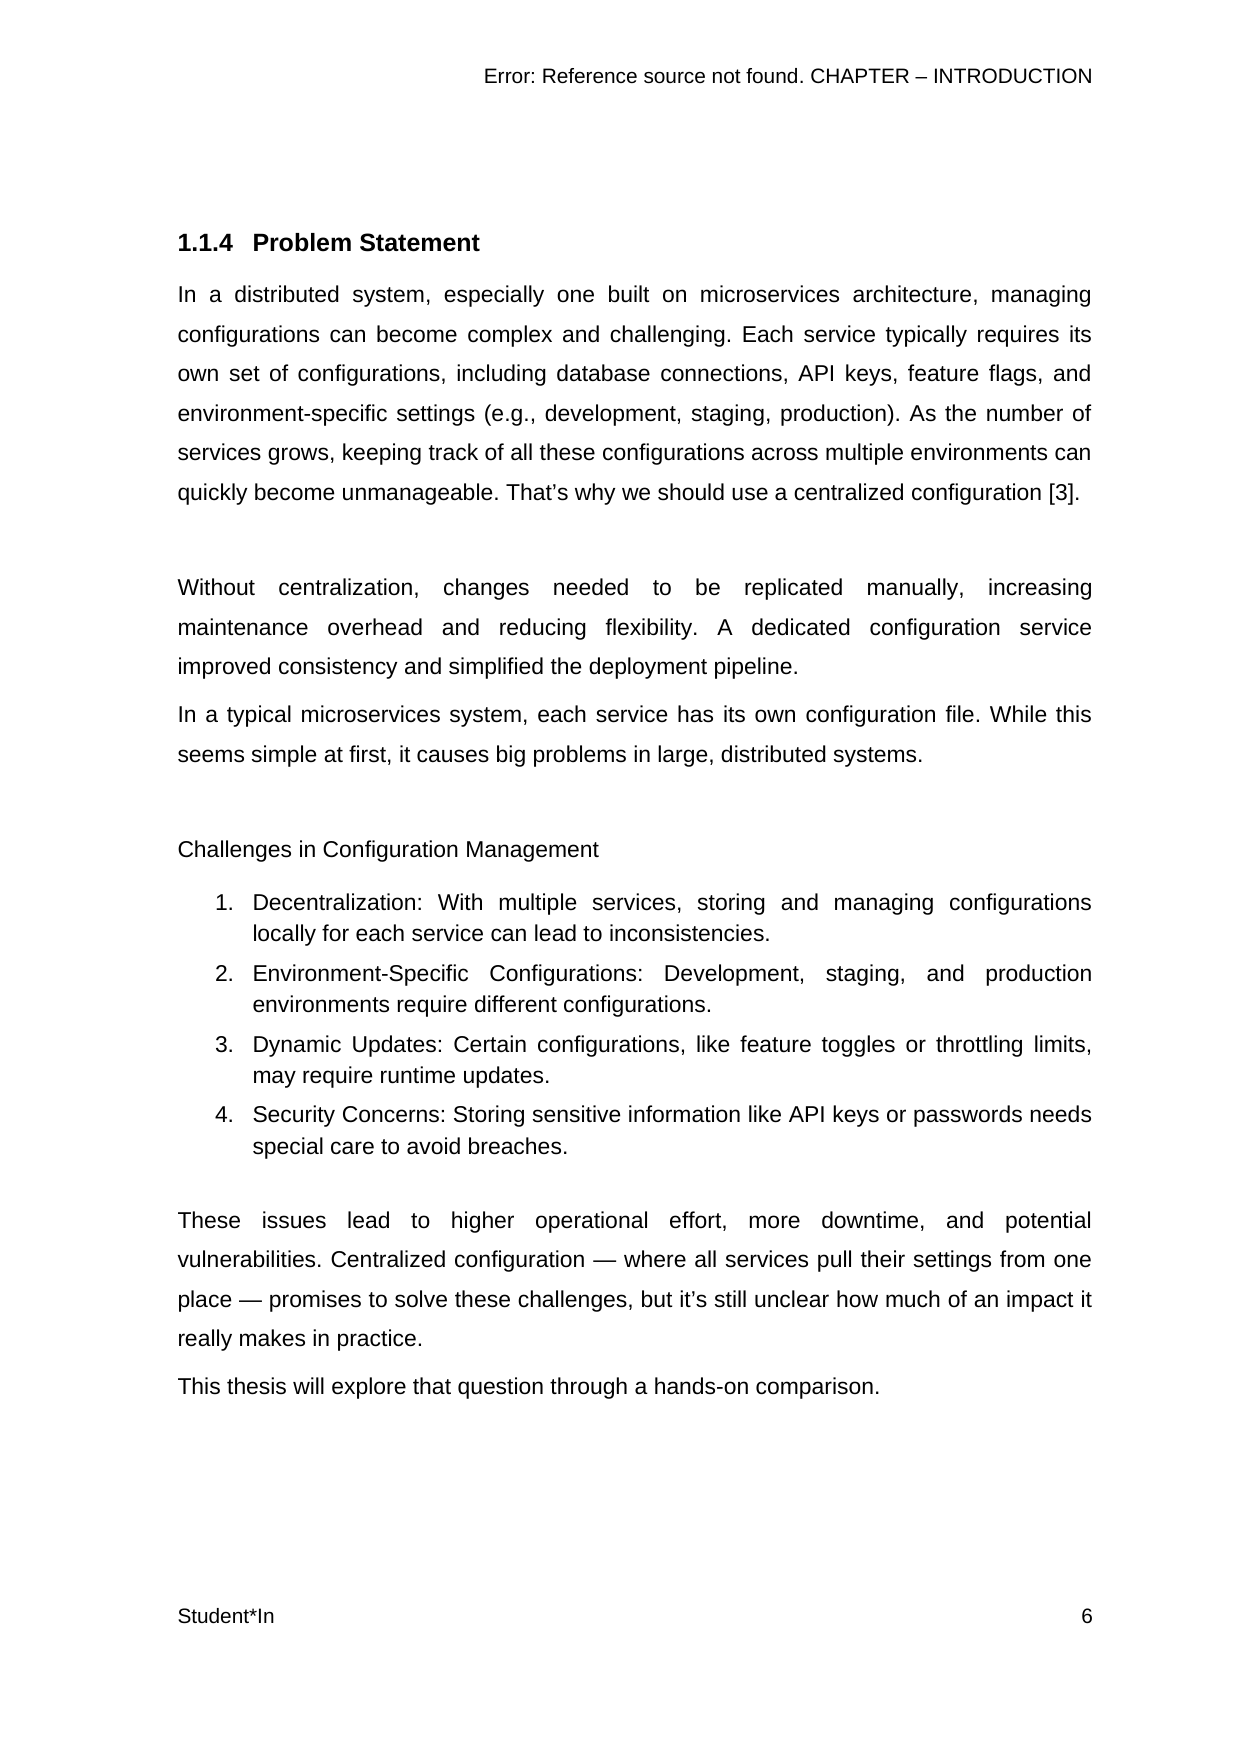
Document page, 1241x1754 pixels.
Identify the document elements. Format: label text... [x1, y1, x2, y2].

list Dynamic Updates: Certain configurations, like feature toggles or throttling limits, may require runtime updates. [215, 1026, 1092, 1088]
text Challenges in Configuration Management [177, 836, 1092, 863]
text In a distributed system, especially one built on microservices architecture, managing configurations can become complex and challenging. Each service typically requires its own set of configurations, including database connections, API keys, feature flags, and environment-specific settings (e.g., development, staging, production). As the number of services grows, keeping track of all these configurations across multiple environments can quickly become unmanageable. That’s why we should use a centralized configuration [3]. [177, 281, 1092, 505]
text This thesis will explore that question through a hands-on comparison. [177, 1373, 1092, 1399]
list Decentralization: With multiple services, storing and managing configurations locally for each service can lead to inconsistencies. [215, 884, 1092, 947]
subtitle Problem Statement [177, 227, 1092, 256]
text Without centralization, changes needed to be replicated manually, increasing maintenance overhead and reducing flexibility. A dedicated configuration service improved consistency and simplified the deployment pipeline. [177, 574, 1092, 680]
list Security Concerns: Storing sensitive information like API keys or passwords needs special care to avoid breaches. [215, 1097, 1092, 1159]
list Environment-Specific Configurations: Development, staging, and production environments require different configurations. [215, 955, 1092, 1017]
text In a typical microservices system, each service has its own configuration file. While this seems simple at first, it causes big problems in large, distributed systems. [177, 701, 1092, 767]
text These issues lead to higher operational effort, more downtime, and potential vulnerabilities. Centralized configuration — where all services pull their settings from one place — promises to solve these challenges, but it’s still unclear how much of an impact it really makes in practice. [177, 1207, 1092, 1352]
